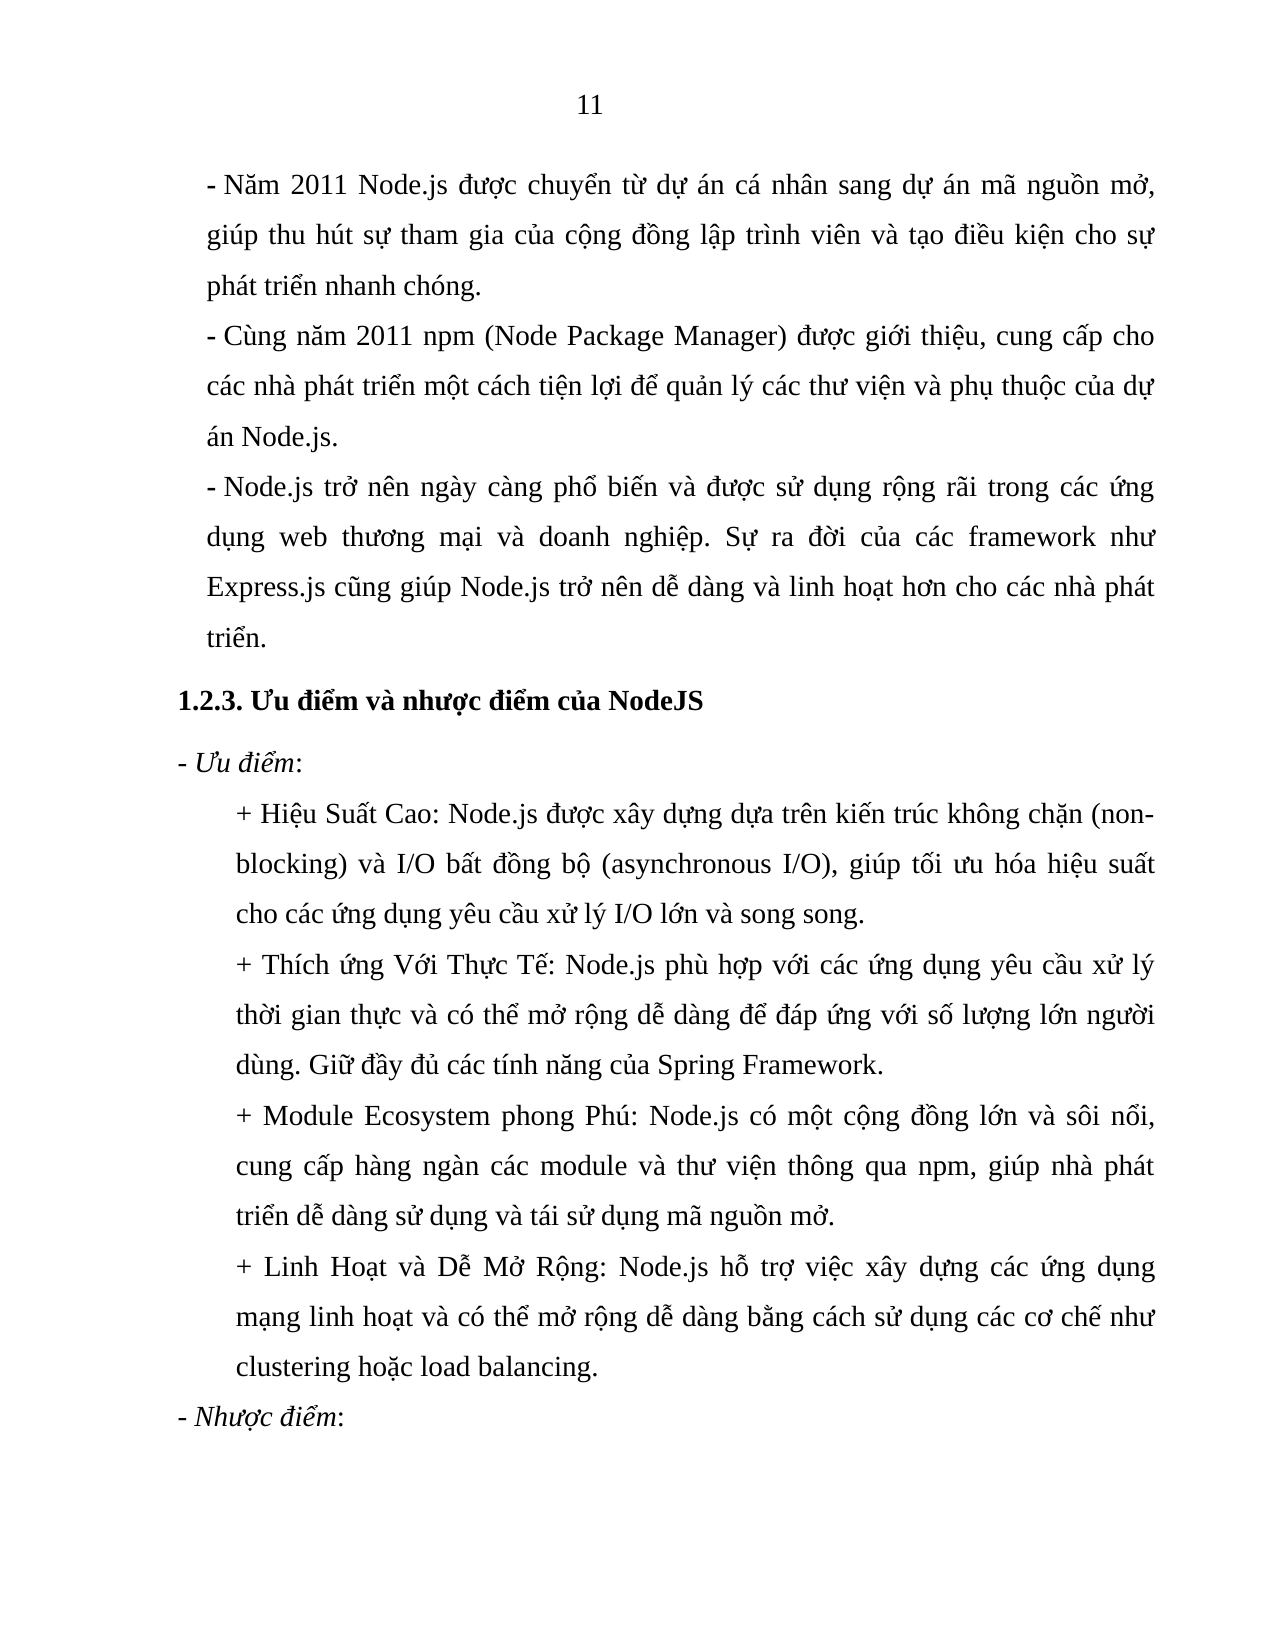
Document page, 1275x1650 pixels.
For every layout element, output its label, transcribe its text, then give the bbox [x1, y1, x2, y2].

list Năm 2011 Node.js được chuyển từ dự án cá nhân sang dự án mã nguồn mở, giúp thu hút sự tham gia của cộng đồng lập trình viên và tạo điều kiện cho sự phát triển nhanh chóng. [206, 167, 1156, 301]
list Nhược điểm: [177, 1399, 1156, 1433]
list Ưu điểm: [177, 746, 1156, 779]
list Ưu điểm và nhược điểm của NodeJS [177, 683, 1156, 716]
list + Linh Hoạt và Dễ Mở Rộng: Node.js hỗ trợ việc xây dựng các ứng dụng mạng linh hoạt và có thể mở rộng dễ dàng bằng cách sử dụng các cơ chế như clustering hoặc load balancing. [236, 1249, 1156, 1383]
list Node.js trở nên ngày càng phổ biến và được sử dụng rộng rãi trong các ứng dụng web thương mại và doanh nghiệp. Sự ra đời của các framework như Express.js cũng giúp Node.js trở nên dễ dàng và linh hoạt hơn cho các nhà phát triển. [206, 469, 1156, 653]
list + Hiệu Suất Cao: Node.js được xây dựng dựa trên kiến trúc không chặn (non-blocking) và I/O bất đồng bộ (asynchronous I/O), giúp tối ưu hóa hiệu suất cho các ứng dụng yêu cầu xử lý I/O lớn và song song. [236, 796, 1156, 930]
list + Module Ecosystem phong Phú: Node.js có một cộng đồng lớn và sôi nổi, cung cấp hàng ngàn các module và thư viện thông qua npm, giúp nhà phát triển dễ dàng sử dụng và tái sử dụng mã nguồn mở. [236, 1098, 1156, 1232]
list Cùng năm 2011 npm (Node Package Manager) được giới thiệu, cung cấp cho các nhà phát triển một cách tiện lợi để quản lý các thư viện và phụ thuộc của dự án Node.js. [206, 318, 1156, 452]
list + Thích ứng Với Thực Tế: Node.js phù hợp với các ứng dụng yêu cầu xử lý thời gian thực và có thể mở rộng dễ dàng để đáp ứng với số lượng lớn người dùng. Giữ đầy đủ các tính năng của Spring Framework. [236, 947, 1156, 1081]
